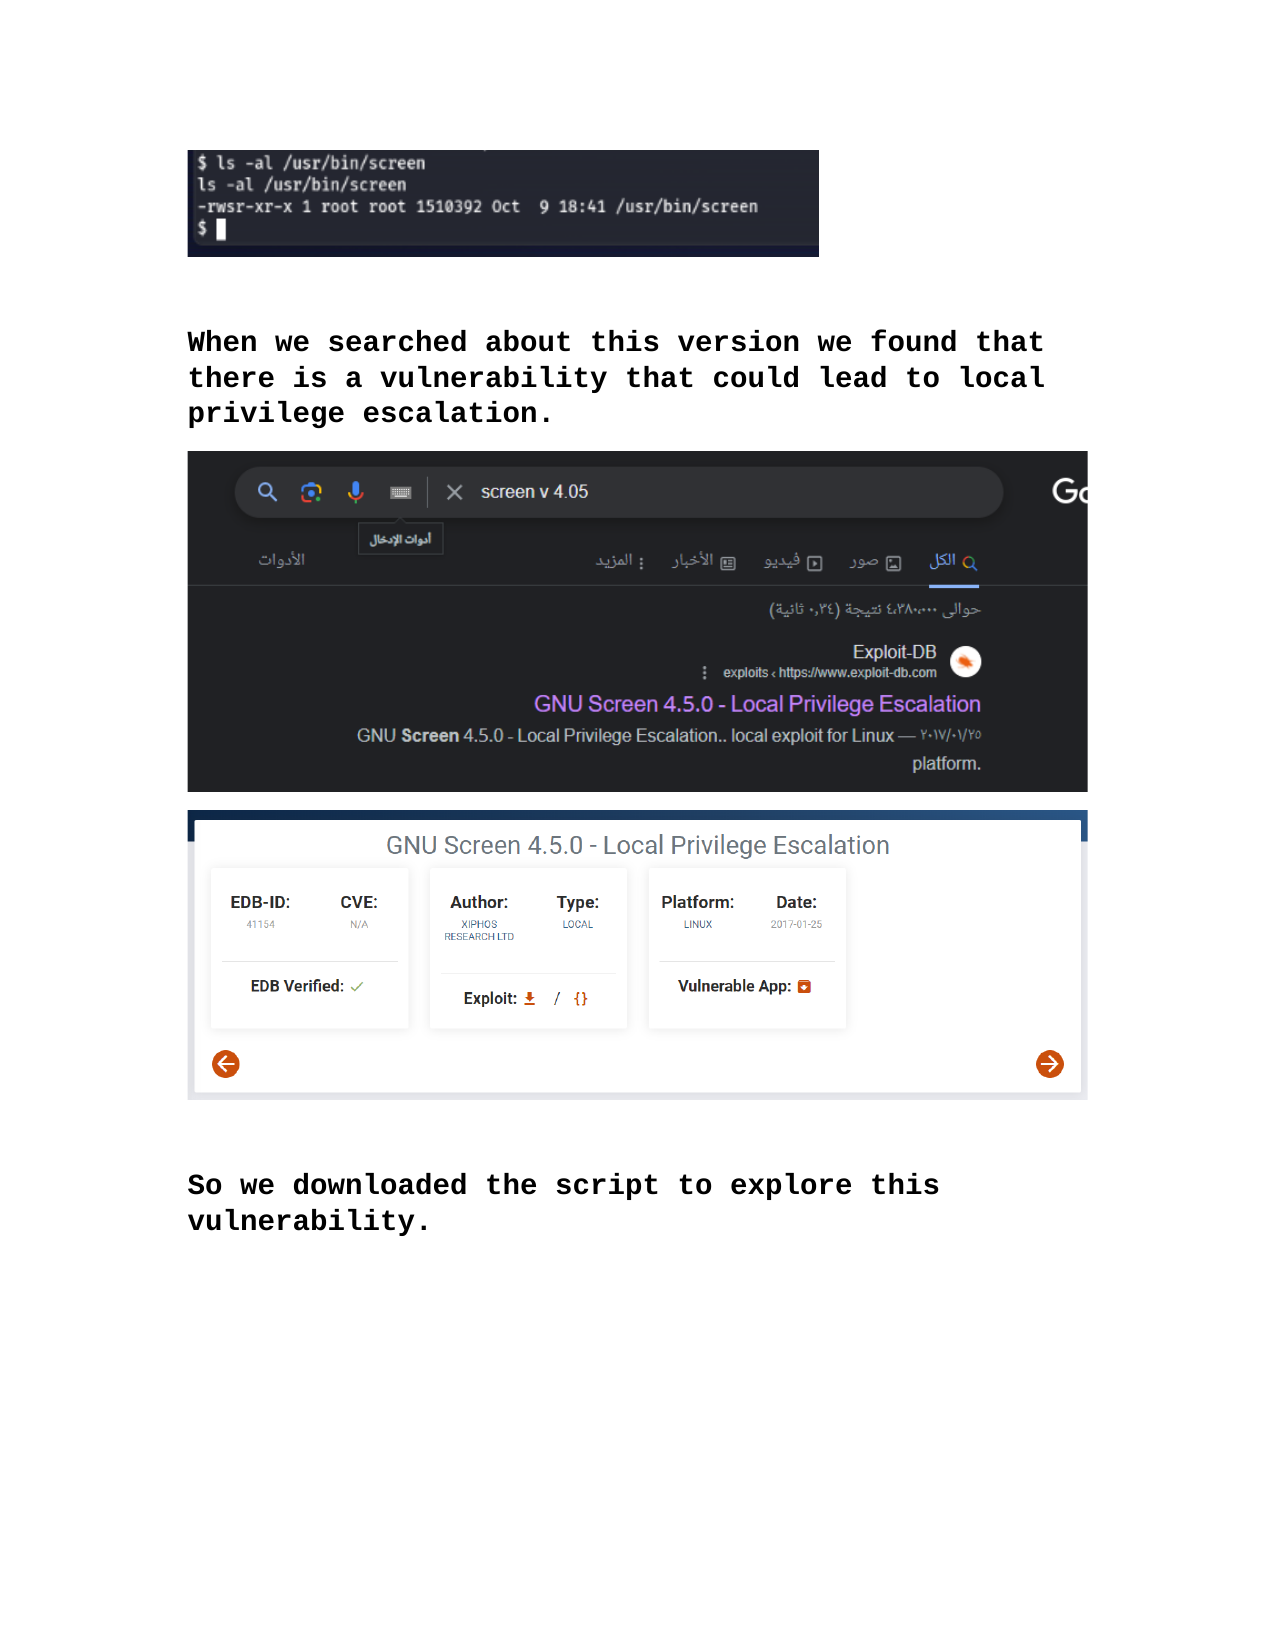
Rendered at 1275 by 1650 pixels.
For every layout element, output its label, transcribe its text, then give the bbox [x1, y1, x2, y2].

text When we searched about this version we found that there is a vulnerability that could lead to local privilege escalation. [187, 327, 1087, 432]
picture [187, 150, 819, 257]
picture [187, 451, 1088, 792]
picture [187, 810, 1088, 1100]
text So we downloaded the script to explore this vulnerability. [187, 1170, 1087, 1239]
